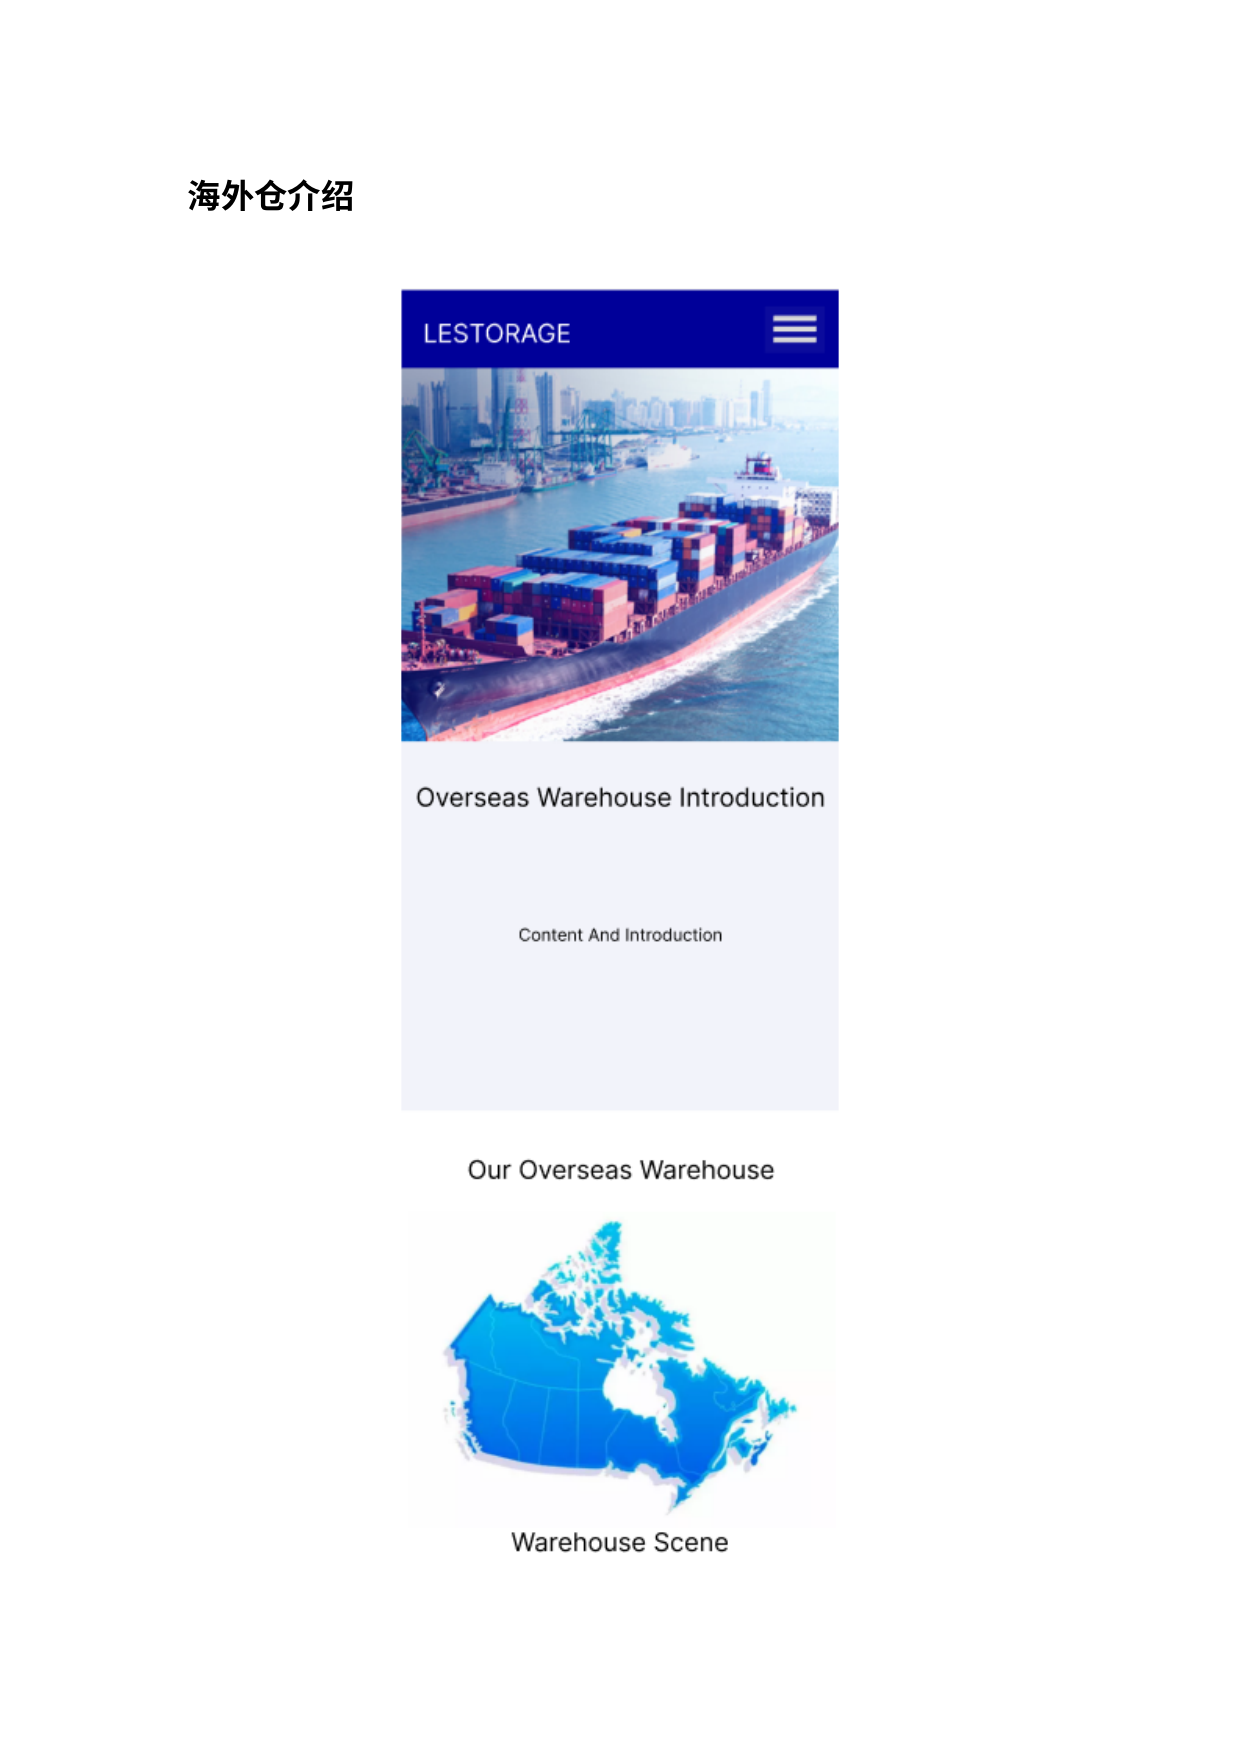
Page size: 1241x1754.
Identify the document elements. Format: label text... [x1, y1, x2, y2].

picture [401, 288, 839, 1578]
subtitle 海外仓介绍 [187, 162, 1053, 227]
